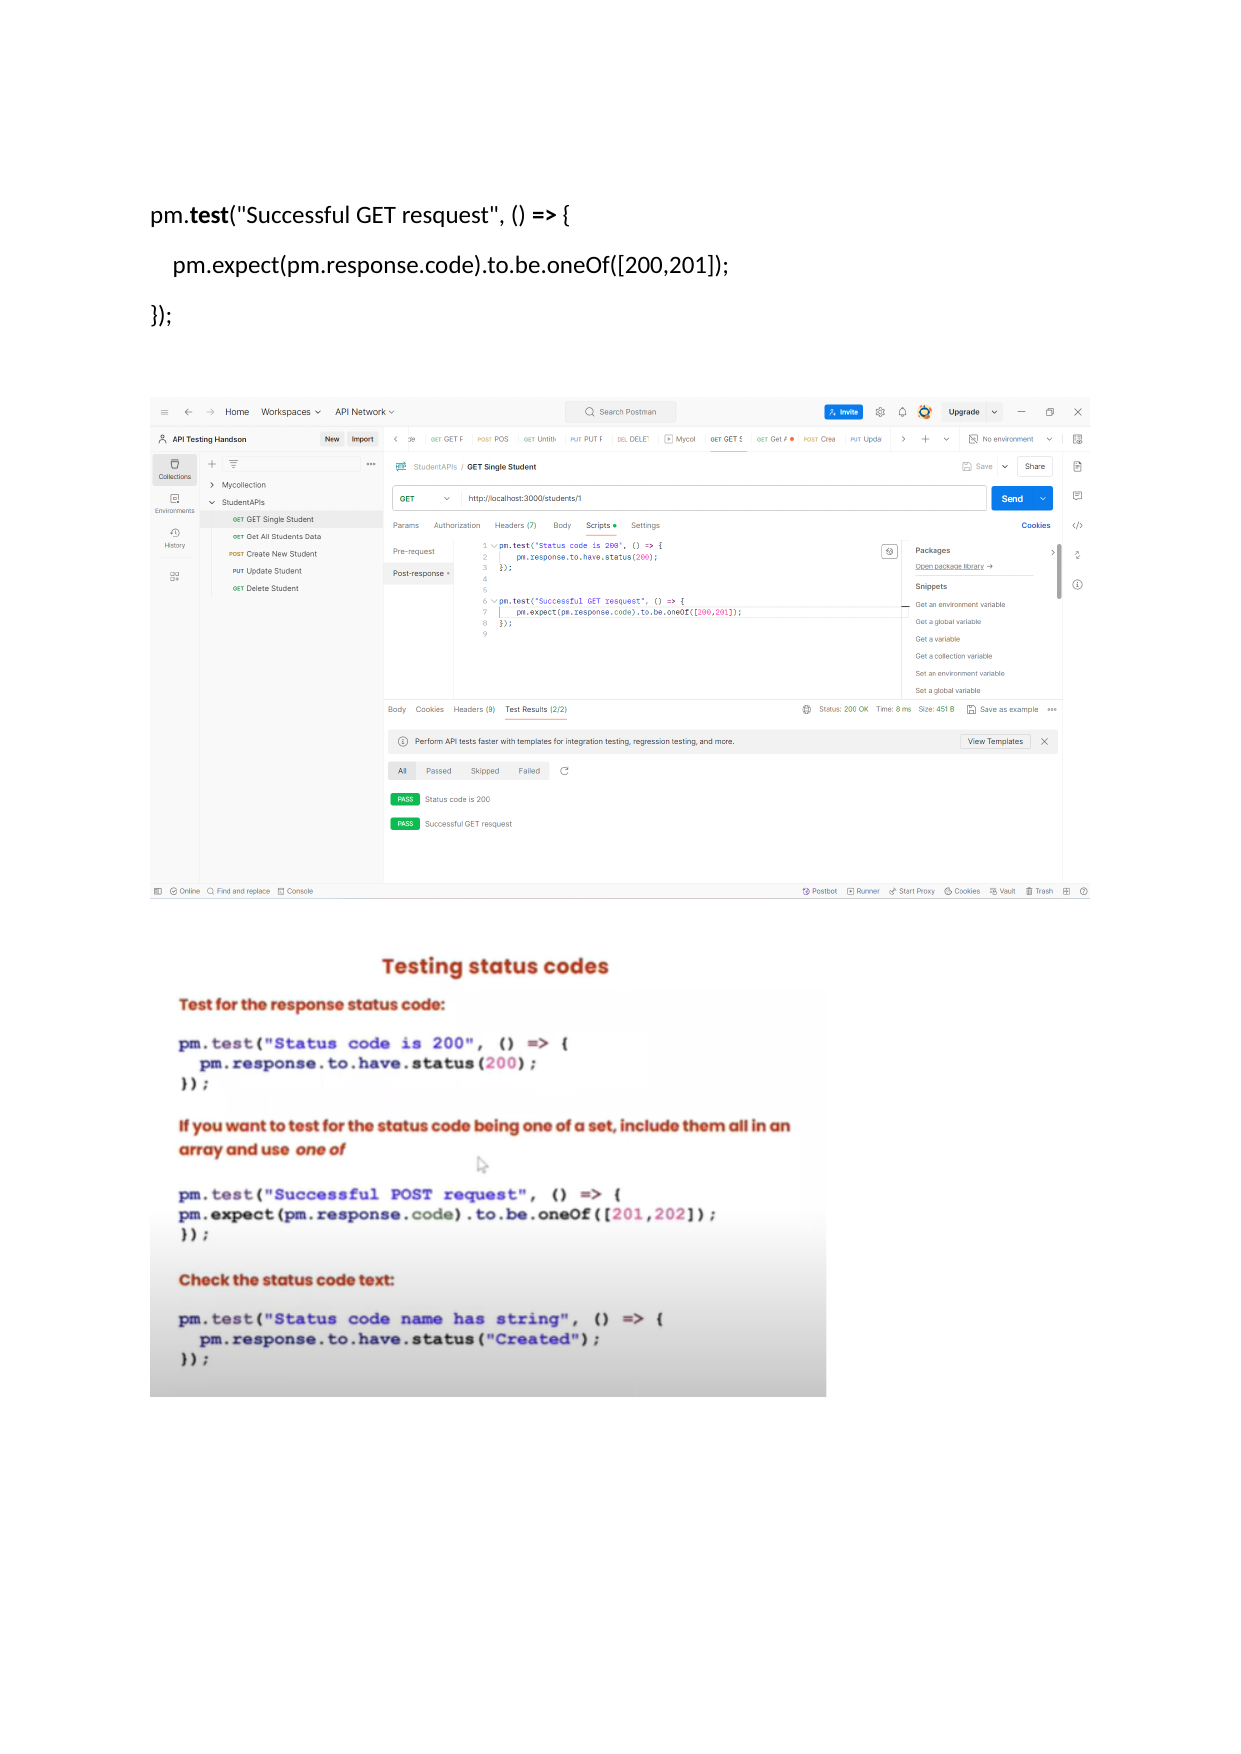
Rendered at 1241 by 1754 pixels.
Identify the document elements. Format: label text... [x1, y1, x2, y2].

text pm.test("Successful GET resquest", () => { [150, 199, 1090, 230]
text pm.expect(pm.response.code).to.be.oneOf([200,201]); [150, 249, 1090, 280]
picture [150, 397, 1091, 899]
picture [150, 917, 827, 1397]
text }); [150, 299, 1090, 329]
